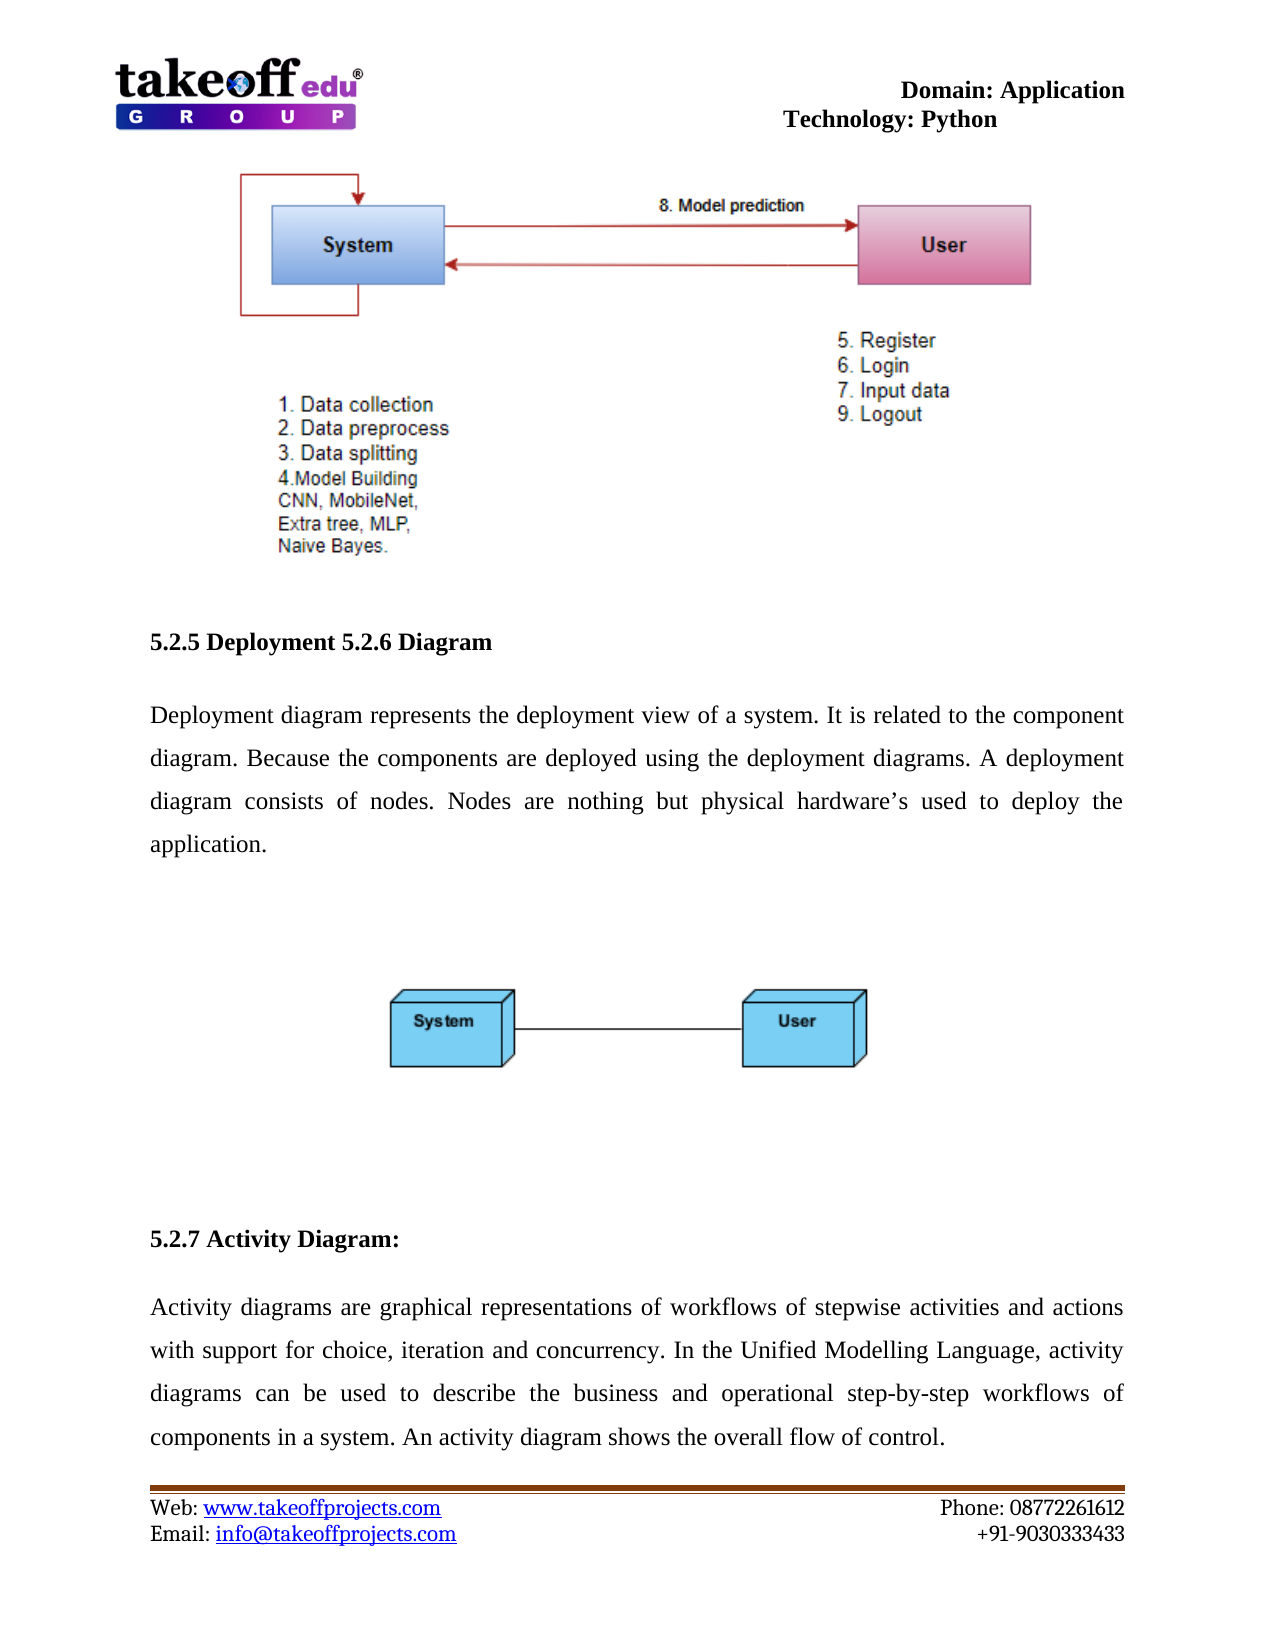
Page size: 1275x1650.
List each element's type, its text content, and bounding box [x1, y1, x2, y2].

text Activity diagrams are graphical representations of workflows of stepwise activities and actions with support for choice, iteration and concurrency. In the Unified Modelling Language, activity diagrams can be used to describe the business and operational step-by-step workflows of components in a system. An activity diagram shows the overall flow of control. [150, 1292, 1125, 1450]
text 5.2.5 Deployment 5.2.6 Diagram [150, 627, 1125, 656]
text Deployment diagram represents the deployment view of a system. It is related to the component diagram. Because the components are deployed using the deployment diagrams. A deployment diagram consists of nodes. Nodes are nothing but physical hardware’s used to deploy the application. [150, 700, 1125, 858]
picture [217, 160, 1058, 584]
text 5.2.7 Activity Diagram: [150, 1224, 1125, 1253]
picture [112, 53, 366, 140]
picture [348, 897, 927, 1110]
